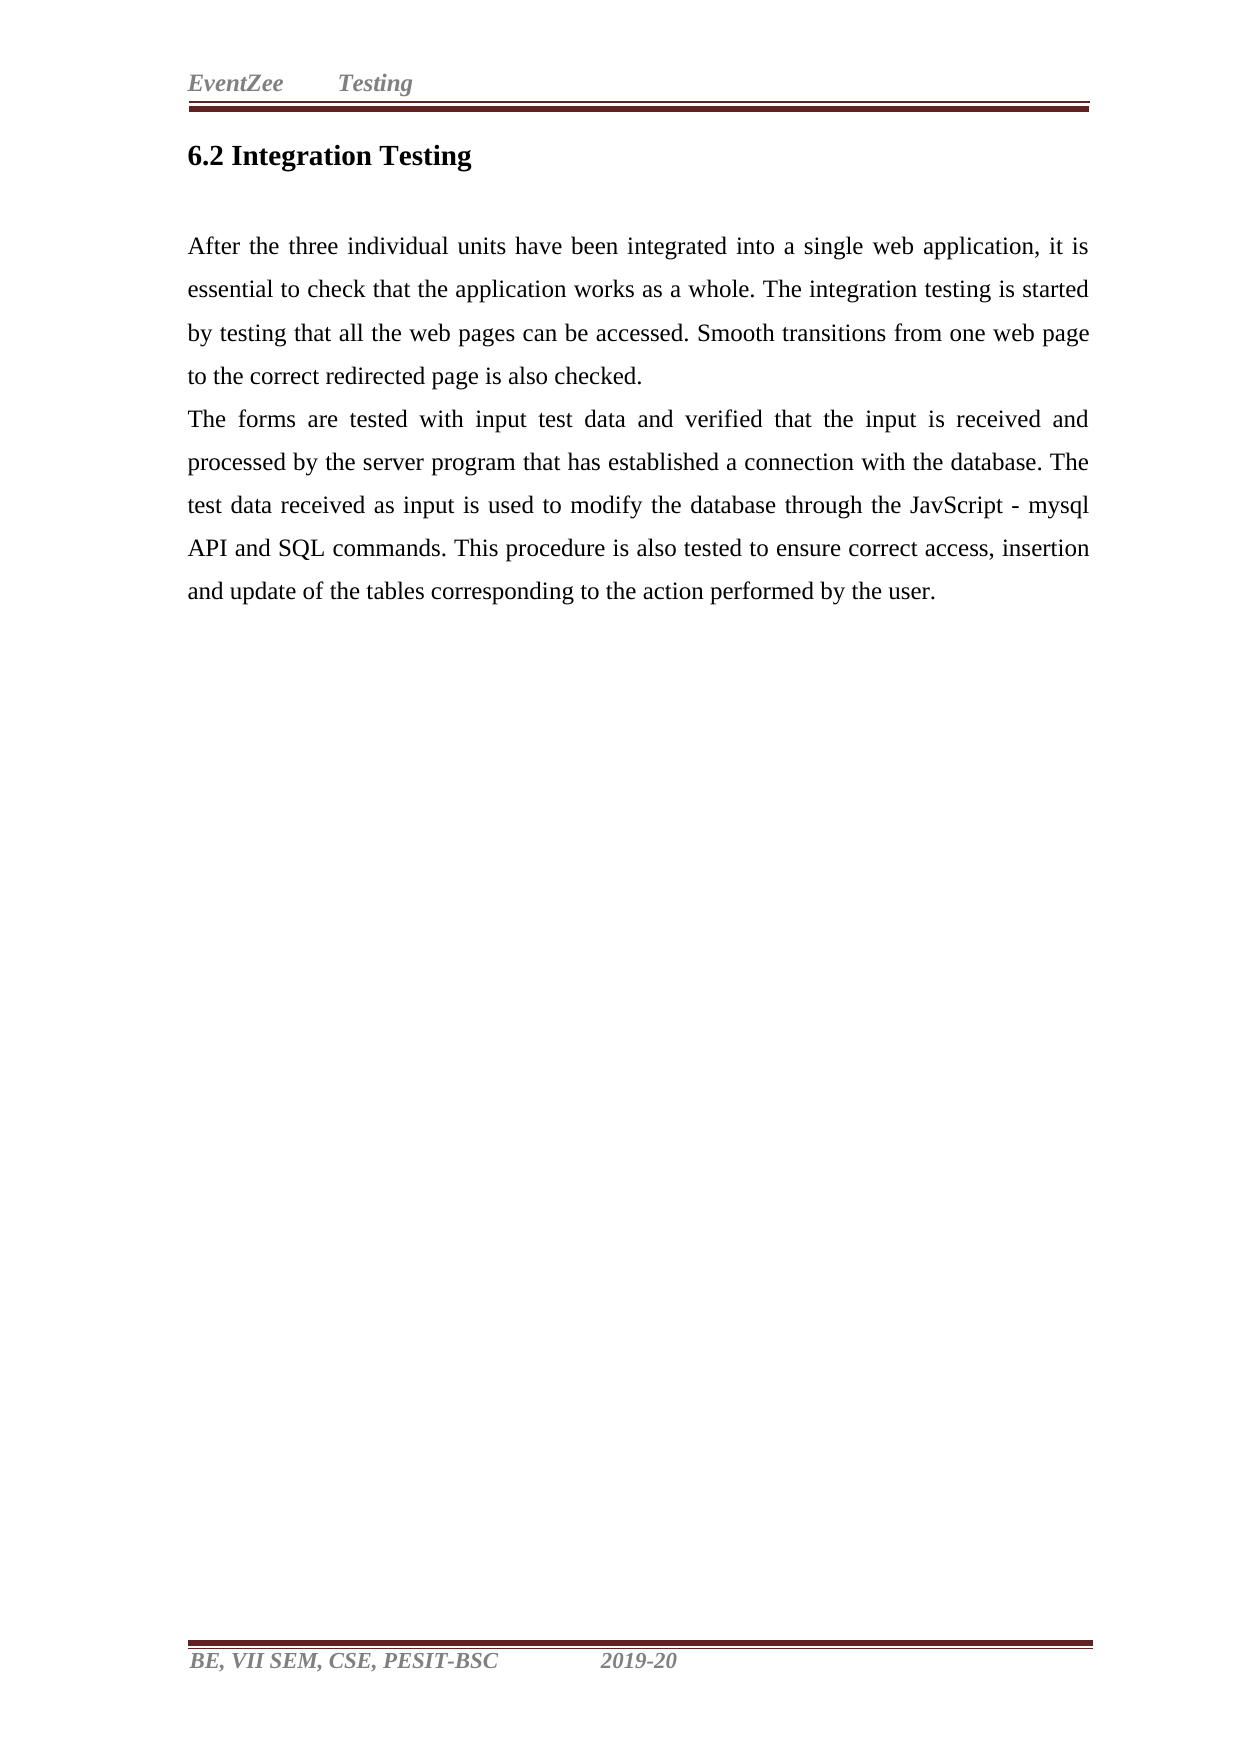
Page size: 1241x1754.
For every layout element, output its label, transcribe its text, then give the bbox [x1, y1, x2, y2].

text 6.2 Integration Testing [187, 138, 1090, 171]
text The forms are tested with input test data and verified that the input is received and processed by the server program that has established a connection with the database. The test data received as input is used to modify the database through the JavScript - mysql API and SQL commands. This procedure is also tested to ensure correct access, insertion and update of the tables corresponding to the action performed by the user. [187, 404, 1090, 605]
text After the three individual units have been integrated into a single web application, it is essential to check that the application works as a whole. The integration testing is started by testing that all the web pages can be accessed. Smooth transitions from one web page to the correct redirected page is also checked. [187, 231, 1090, 389]
